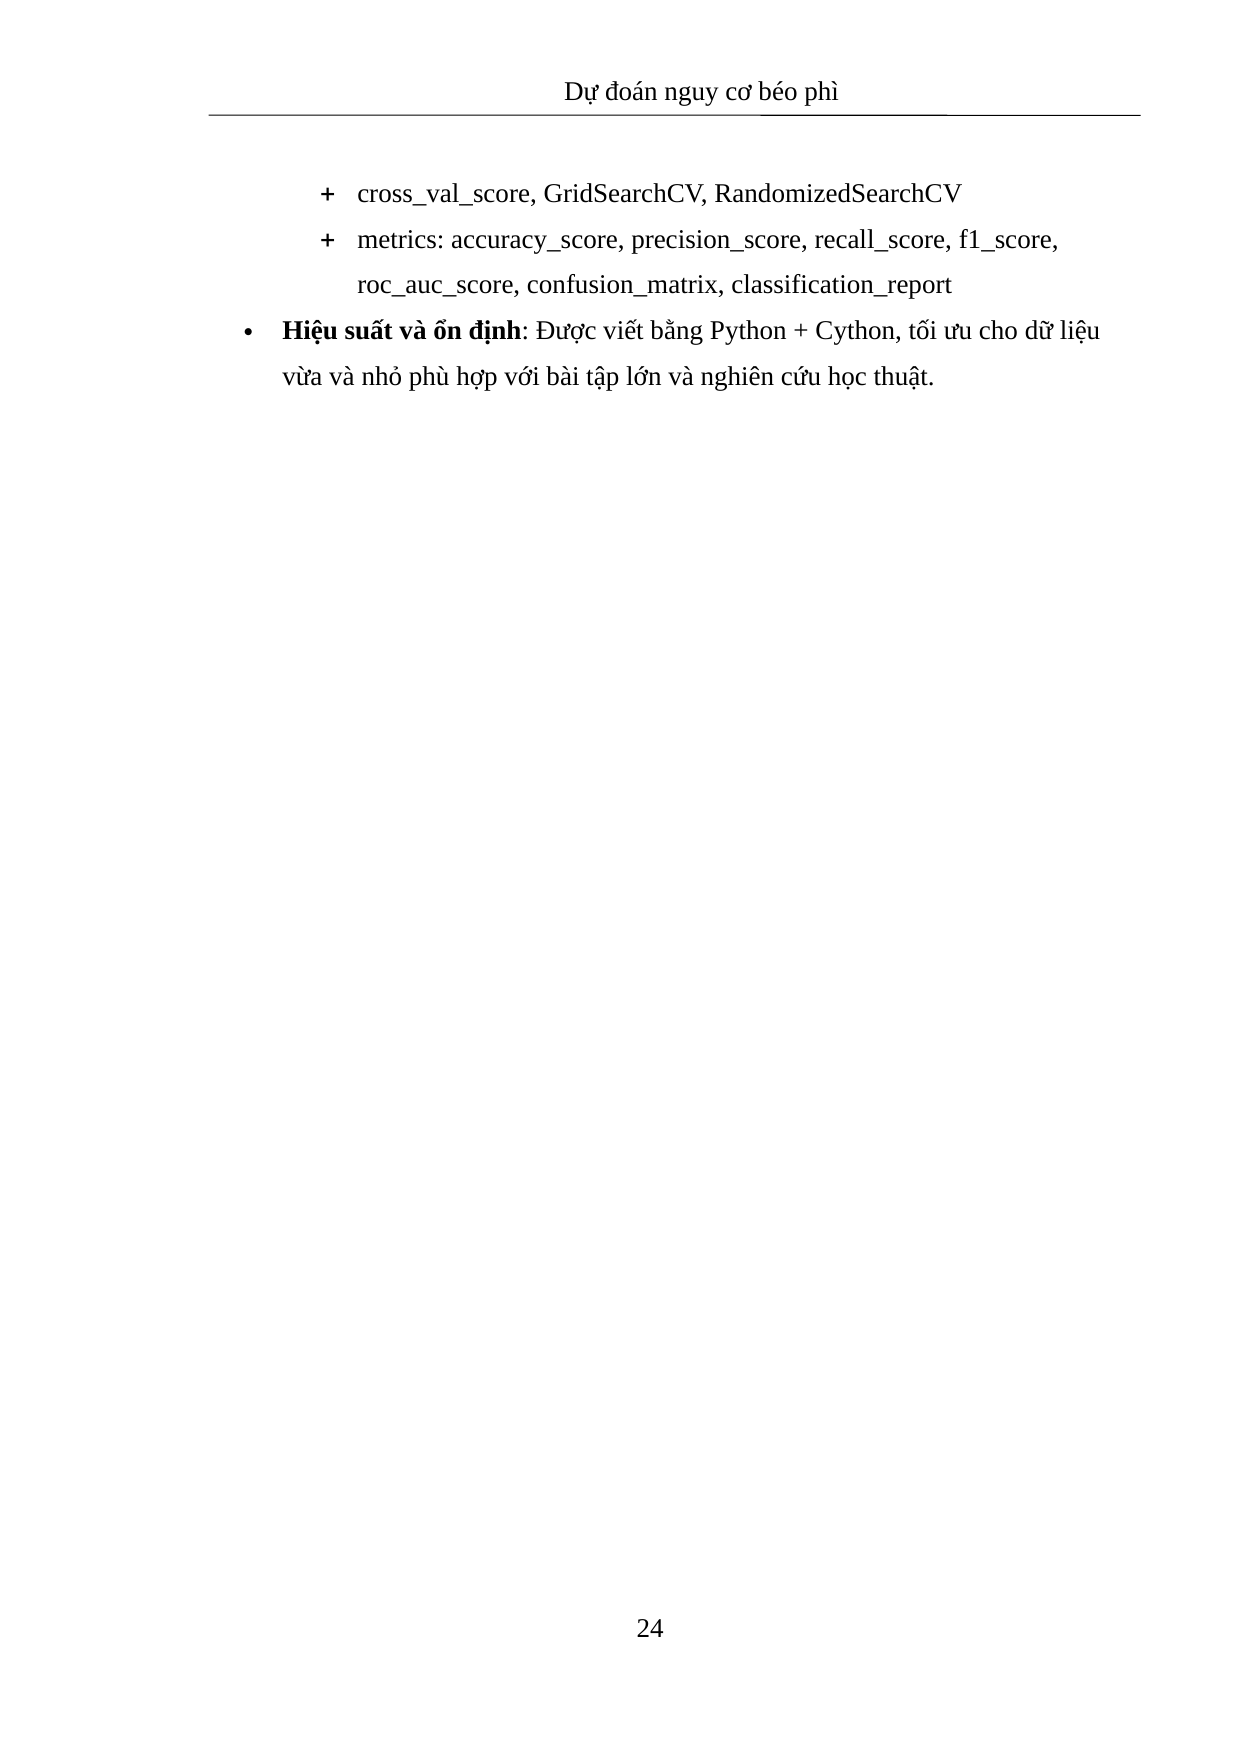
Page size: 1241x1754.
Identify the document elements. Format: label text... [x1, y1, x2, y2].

list metrics: accuracy_score, precision_score, recall_score, f1_score, roc_auc_score, confusion_matrix, classification_report [319, 223, 1133, 300]
list cross_val_score, GridSearchCV, RandomizedSearchCV [319, 177, 1133, 208]
list Hiệu suất và ổn định: Được viết bằng Python + Cython, tối ưu cho dữ liệu vừa và nhỏ phù hợp với bài tập lớn và nghiên cứu học thuật. [244, 314, 1133, 391]
